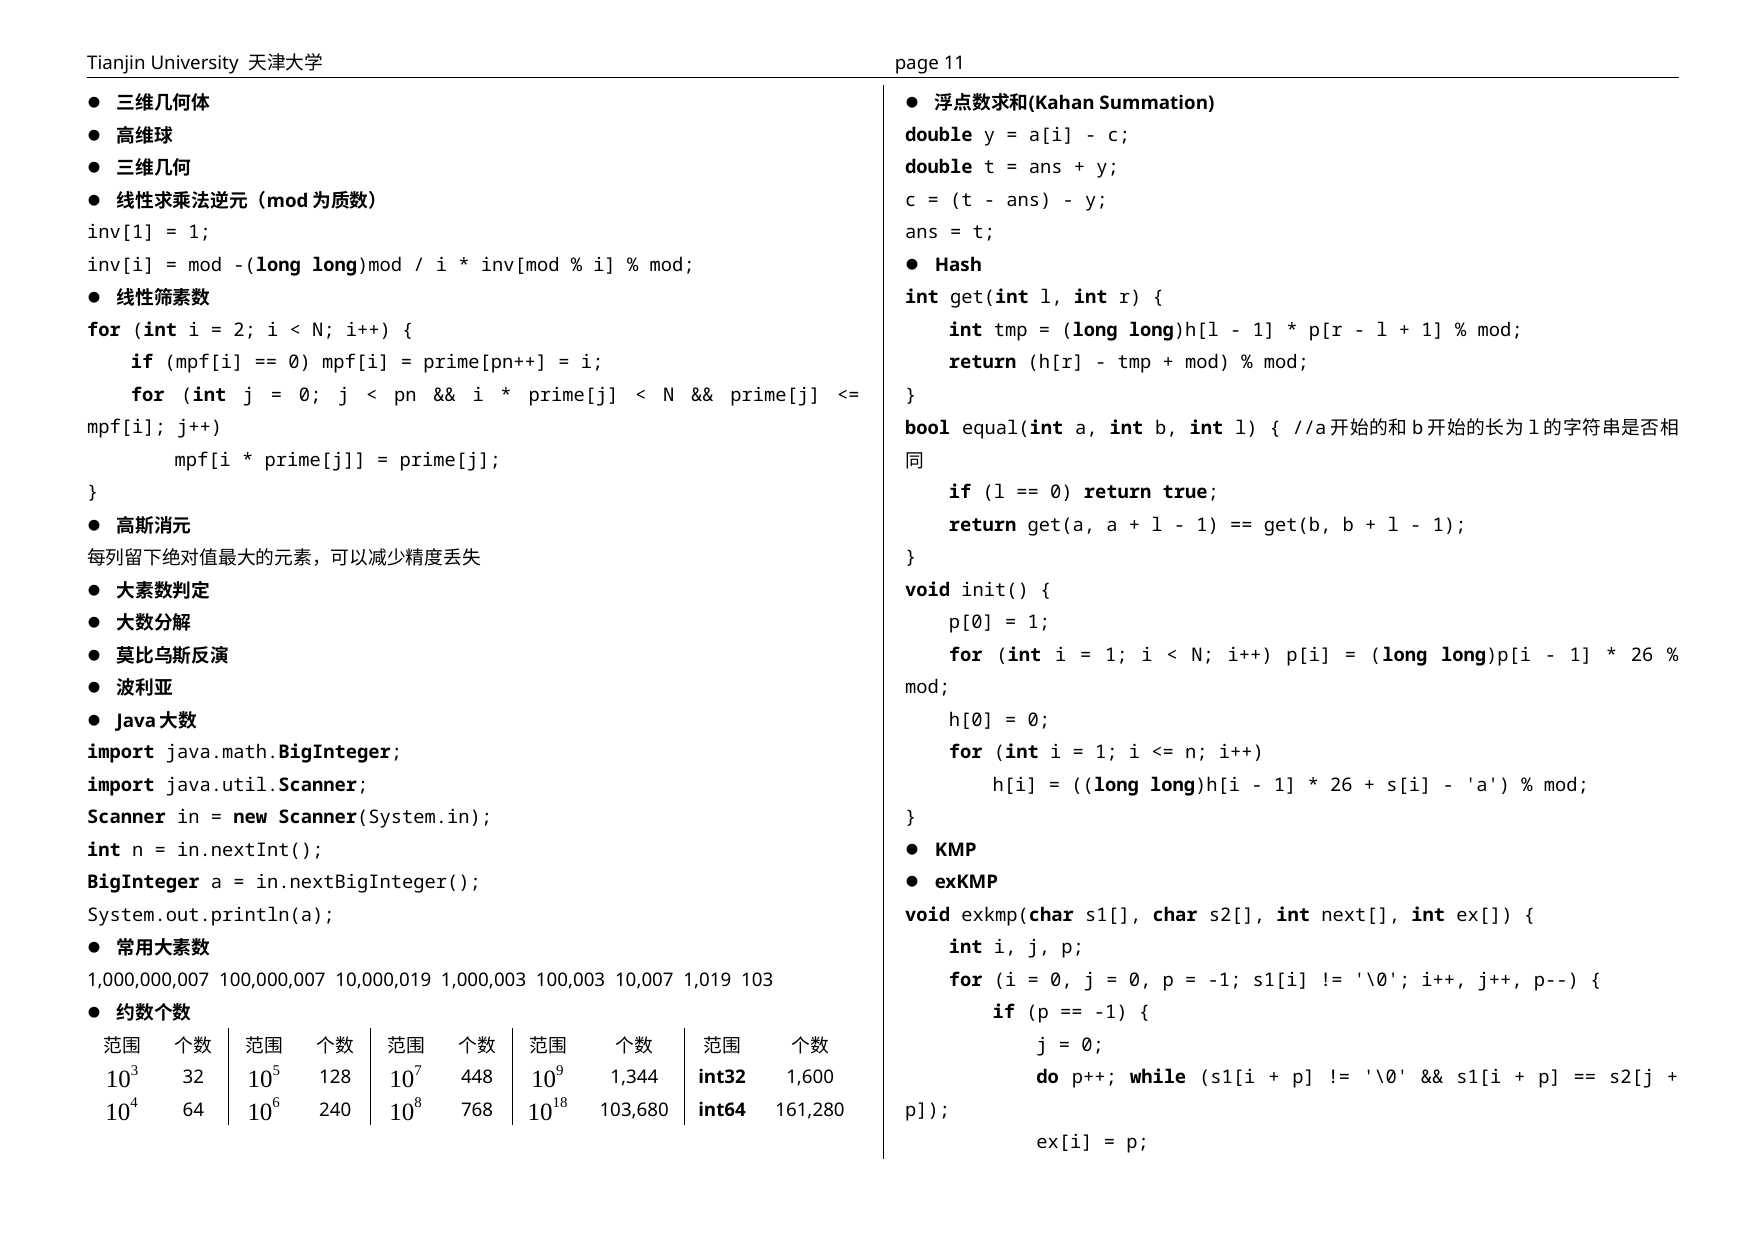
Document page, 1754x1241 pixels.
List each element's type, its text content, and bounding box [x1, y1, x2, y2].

subtitle 常用大素数 [87, 930, 861, 963]
subtitle 高斯消元 [87, 508, 861, 540]
table_cell [371, 1093, 441, 1125]
table_header 范围 [371, 1028, 441, 1060]
text int get(int l, int r) { [905, 280, 1679, 313]
table_header 个数 [300, 1028, 370, 1060]
text ans = t; [905, 215, 1679, 248]
text void exkmp(char s1[], char s2[], int next[], int ex[]) { [905, 898, 1679, 930]
text h[i] = ((long long)h[i - 1] * 26 + s[i] - 'a') % mod; [905, 768, 1679, 800]
table_cell 1,344 [583, 1060, 684, 1093]
text int i, j, p; [905, 930, 1679, 963]
subtitle 线性筛素数 [87, 280, 861, 313]
text 每列留下绝对值最大的元素，可以减少精度丢失 [87, 540, 861, 573]
subtitle 约数个数 [87, 995, 861, 1028]
text for (i = 0, j = 0, p = -1; s1[i] != '\0'; i++, j++, p--) { [905, 963, 1679, 995]
text for (int i = 2; i < N; i++) { [87, 313, 861, 345]
text } [905, 540, 1679, 573]
text double y = a[i] - c; [905, 118, 1679, 150]
text mpf[i * prime[j]] = prime[j]; [87, 443, 861, 475]
subtitle Hash [905, 248, 1679, 280]
subtitle 大素数判定 [87, 573, 861, 605]
subtitle KMP [905, 833, 1679, 865]
text int tmp = (long long)h[l - 1] * p[r - l + 1] % mod; [905, 313, 1679, 345]
table_cell 161,280 [759, 1093, 861, 1125]
text if (mpf[i] == 0) mpf[i] = prime[pn++] = i; [87, 345, 861, 378]
table_cell 103,680 [583, 1093, 684, 1125]
table_cell [513, 1093, 583, 1125]
table_header 个数 [583, 1028, 684, 1060]
text c = (t - ans) - y; [905, 183, 1679, 215]
text bool equal(int a, int b, int l) { //a开始的和b开始的长为l的字符串是否相同 [905, 410, 1679, 475]
text import java.util.Scanner; [87, 768, 861, 800]
table_header 范围 [685, 1028, 759, 1060]
subtitle 三维几何 [87, 150, 861, 183]
text } [905, 800, 1679, 833]
text int n = in.nextInt(); [87, 833, 861, 865]
text if (l == 0) return true; [905, 475, 1679, 508]
subtitle 浮点数求和(Kahan Summation) [905, 85, 1679, 118]
text return get(a, a + l - 1) == get(b, b + l - 1); [905, 508, 1679, 540]
text double t = ans + y; [905, 150, 1679, 183]
table_header 个数 [441, 1028, 512, 1060]
text inv[1] = 1; [87, 215, 861, 248]
table_header 个数 [759, 1028, 861, 1060]
subtitle 波利亚 [87, 670, 861, 703]
text Scanner in = new Scanner(System.in); [87, 800, 861, 833]
table_cell 768 [441, 1093, 512, 1125]
subtitle exKMP [905, 865, 1679, 898]
text inv[i] = mod -(long long)mod / i * inv[mod % i] % mod; [87, 248, 861, 280]
subtitle 三维几何体 [87, 85, 861, 118]
subtitle 大数分解 [87, 605, 861, 638]
text System.out.println(a); [87, 898, 861, 930]
text p[0] = 1; [905, 605, 1679, 638]
subtitle 莫比乌斯反演 [87, 638, 861, 670]
table_cell int64 [685, 1093, 759, 1125]
table_cell [371, 1060, 441, 1093]
subtitle 高维球 [87, 118, 861, 150]
table_header 范围 [229, 1028, 299, 1060]
text 1,000,000,007 100,000,007 10,000,019 1,000,003 100,003 10,007 1,019 103 [87, 963, 861, 995]
table_cell [87, 1093, 158, 1125]
text void init() { [905, 573, 1679, 605]
table_cell 448 [441, 1060, 512, 1093]
subtitle 线性求乘法逆元（mod为质数） [87, 183, 861, 215]
text for (int j = 0; j < pn && i * prime[j] < N && prime[j] <= mpf[i]; j++) [87, 378, 861, 443]
table_header 范围 [513, 1028, 583, 1060]
text do p++; while (s1[i + p] != '\0' && s1[i + p] == s2[j + p]); [905, 1060, 1679, 1125]
text BigInteger a = in.nextBigInteger(); [87, 865, 861, 898]
text if (p == -1) { [905, 995, 1679, 1028]
table_cell int32 [685, 1060, 759, 1093]
table_cell 32 [158, 1060, 228, 1093]
table_header 范围 [87, 1028, 158, 1060]
text j = 0; [905, 1028, 1679, 1060]
text for (int i = 1; i < N; i++) p[i] = (long long)p[i - 1] * 26 % mod; [905, 638, 1679, 703]
text h[0] = 0; [905, 703, 1679, 735]
subtitle Java大数 [87, 703, 861, 735]
text } [87, 475, 861, 508]
table_cell 240 [300, 1093, 370, 1125]
table_cell [229, 1060, 299, 1093]
text } [905, 378, 1679, 410]
table_cell 128 [300, 1060, 370, 1093]
text import java.math.BigInteger; [87, 735, 861, 768]
table_cell [87, 1060, 158, 1093]
table_cell 64 [158, 1093, 228, 1125]
table_header 个数 [158, 1028, 228, 1060]
text ex[i] = p; [905, 1125, 1679, 1158]
table_cell [229, 1093, 299, 1125]
text for (int i = 1; i <= n; i++) [905, 735, 1679, 768]
text return (h[r] - tmp + mod) % mod; [905, 345, 1679, 378]
table_cell [513, 1060, 583, 1093]
table_cell 1,600 [759, 1060, 861, 1093]
